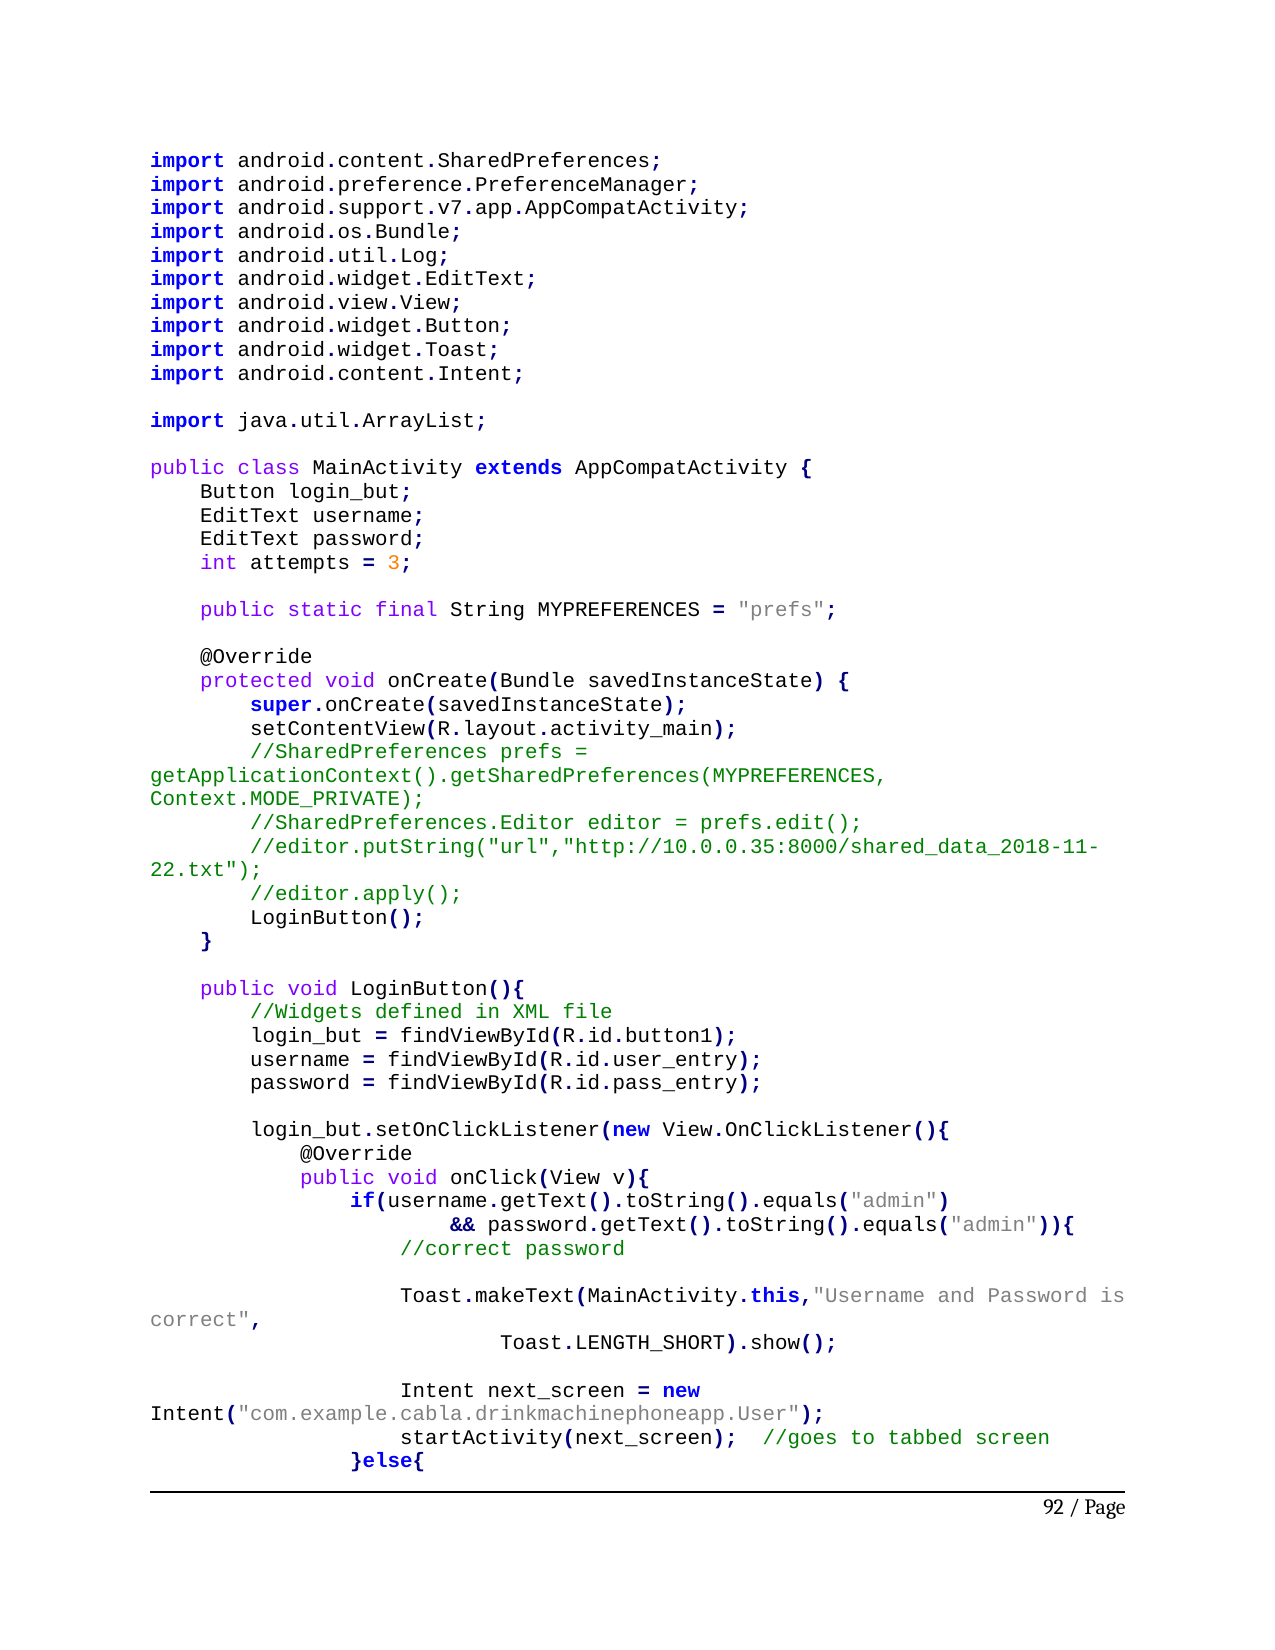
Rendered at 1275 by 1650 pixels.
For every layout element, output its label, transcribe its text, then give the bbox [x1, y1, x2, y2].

text Button login_but; [150, 481, 1125, 505]
text import android.widget.Toast; [150, 339, 1125, 363]
text LoginButton(); [150, 907, 1125, 930]
text //editor.putString("url","http://10.0.0.35:8000/shared_data_2018-11-22.txt"); [150, 836, 1125, 883]
text import android.widget.Button; [150, 316, 1125, 339]
text password = findViewById(R.id.pass_entry); [150, 1072, 1125, 1096]
text import android.preference.PreferenceManager; [150, 174, 1125, 197]
text import android.util.Log; [150, 244, 1125, 268]
text EditText password; [150, 528, 1125, 552]
text import android.content.SharedPreferences; [150, 150, 1125, 174]
text public void LoginButton(){ [150, 978, 1125, 1001]
text if(username.getText().toString().equals("admin") [150, 1190, 1125, 1214]
text import java.util.ArrayList; [150, 410, 1125, 434]
text import android.os.Bundle; [150, 221, 1125, 244]
text //Widgets defined in XML file [150, 1001, 1125, 1025]
text int attempts = 3; [150, 552, 1125, 576]
text import android.content.Intent; [150, 363, 1125, 386]
text }else{ [150, 1451, 1125, 1474]
text Toast.makeText(MainActivity.this,"Username and Password is correct", [150, 1285, 1125, 1332]
text //editor.apply(); [150, 883, 1125, 907]
text @Override [150, 647, 1125, 670]
text startActivity(next_screen); //goes to tabbed screen [150, 1427, 1125, 1451]
text super.onCreate(savedInstanceState); [150, 694, 1125, 717]
text EditText username; [150, 505, 1125, 528]
text login_but = findViewById(R.id.button1); [150, 1025, 1125, 1048]
text import android.widget.EditText; [150, 268, 1125, 292]
text username = findViewById(R.id.user_entry); [150, 1048, 1125, 1072]
text login_but.setOnClickListener(new View.OnClickListener(){ [150, 1119, 1125, 1143]
text public void onClick(View v){ [150, 1167, 1125, 1190]
text public class MainActivity extends AppCompatActivity { [150, 457, 1125, 481]
text setContentView(R.layout.activity_main); [150, 717, 1125, 741]
text public static final String MYPREFERENCES = "prefs"; [150, 599, 1125, 623]
text @Override [150, 1143, 1125, 1167]
text Toast.LENGTH_SHORT).show(); [150, 1332, 1125, 1356]
text //SharedPreferences.Editor editor = prefs.edit(); [150, 812, 1125, 836]
text //correct password [150, 1238, 1125, 1261]
text && password.getText().toString().equals("admin")){ [150, 1214, 1125, 1238]
text //SharedPreferences prefs = getApplicationContext().getSharedPreferences(MYPREFERENCES, Context.MODE_PRIVATE); [150, 741, 1125, 812]
text protected void onCreate(Bundle savedInstanceState) { [150, 670, 1125, 694]
text } [150, 930, 1125, 954]
text import android.view.View; [150, 292, 1125, 316]
text Intent next_screen = new Intent("com.example.cabla.drinkmachinephoneapp.User"); [150, 1379, 1125, 1427]
text import android.support.v7.app.AppCompatActivity; [150, 197, 1125, 221]
